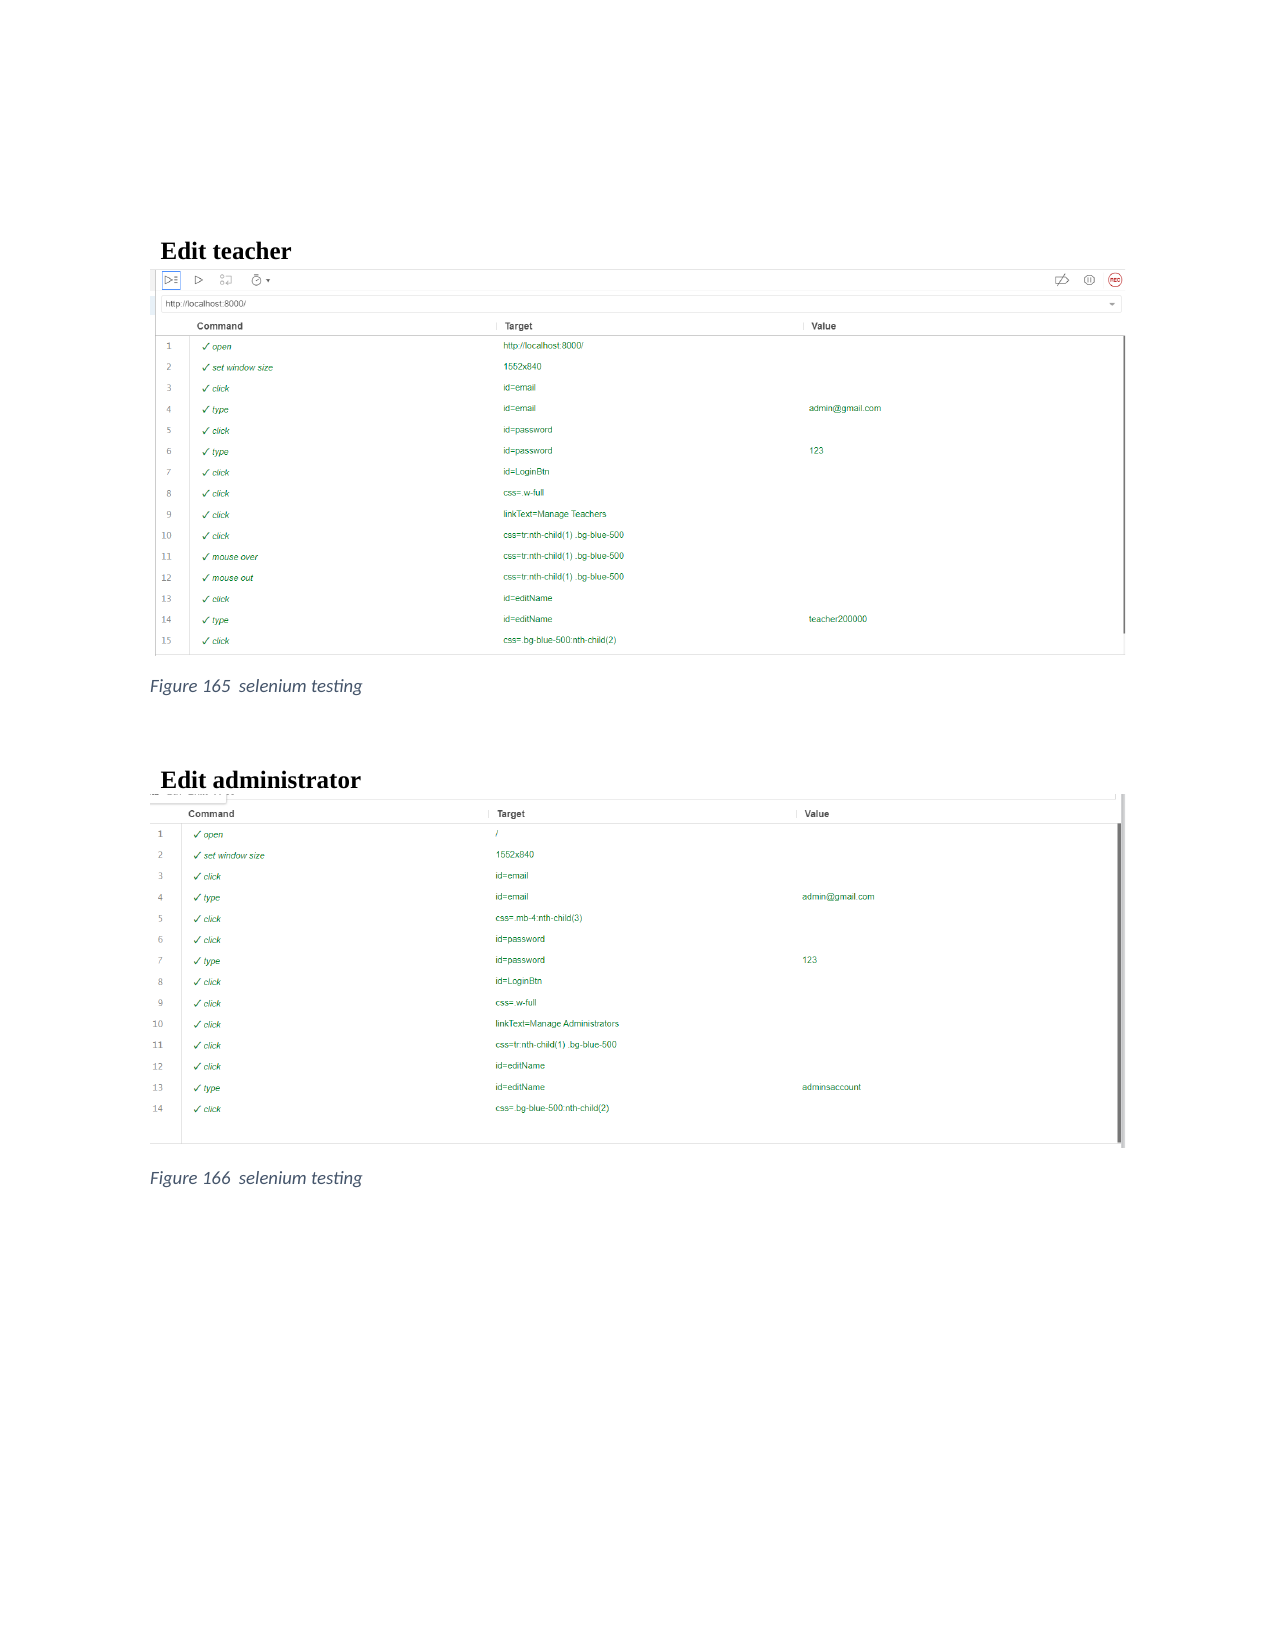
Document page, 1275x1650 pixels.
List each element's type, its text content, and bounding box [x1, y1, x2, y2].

picture [150, 265, 1125, 656]
subtitle Edit administrator [160, 765, 1075, 794]
subtitle Edit teacher [160, 236, 1075, 265]
picture [150, 794, 1125, 1148]
